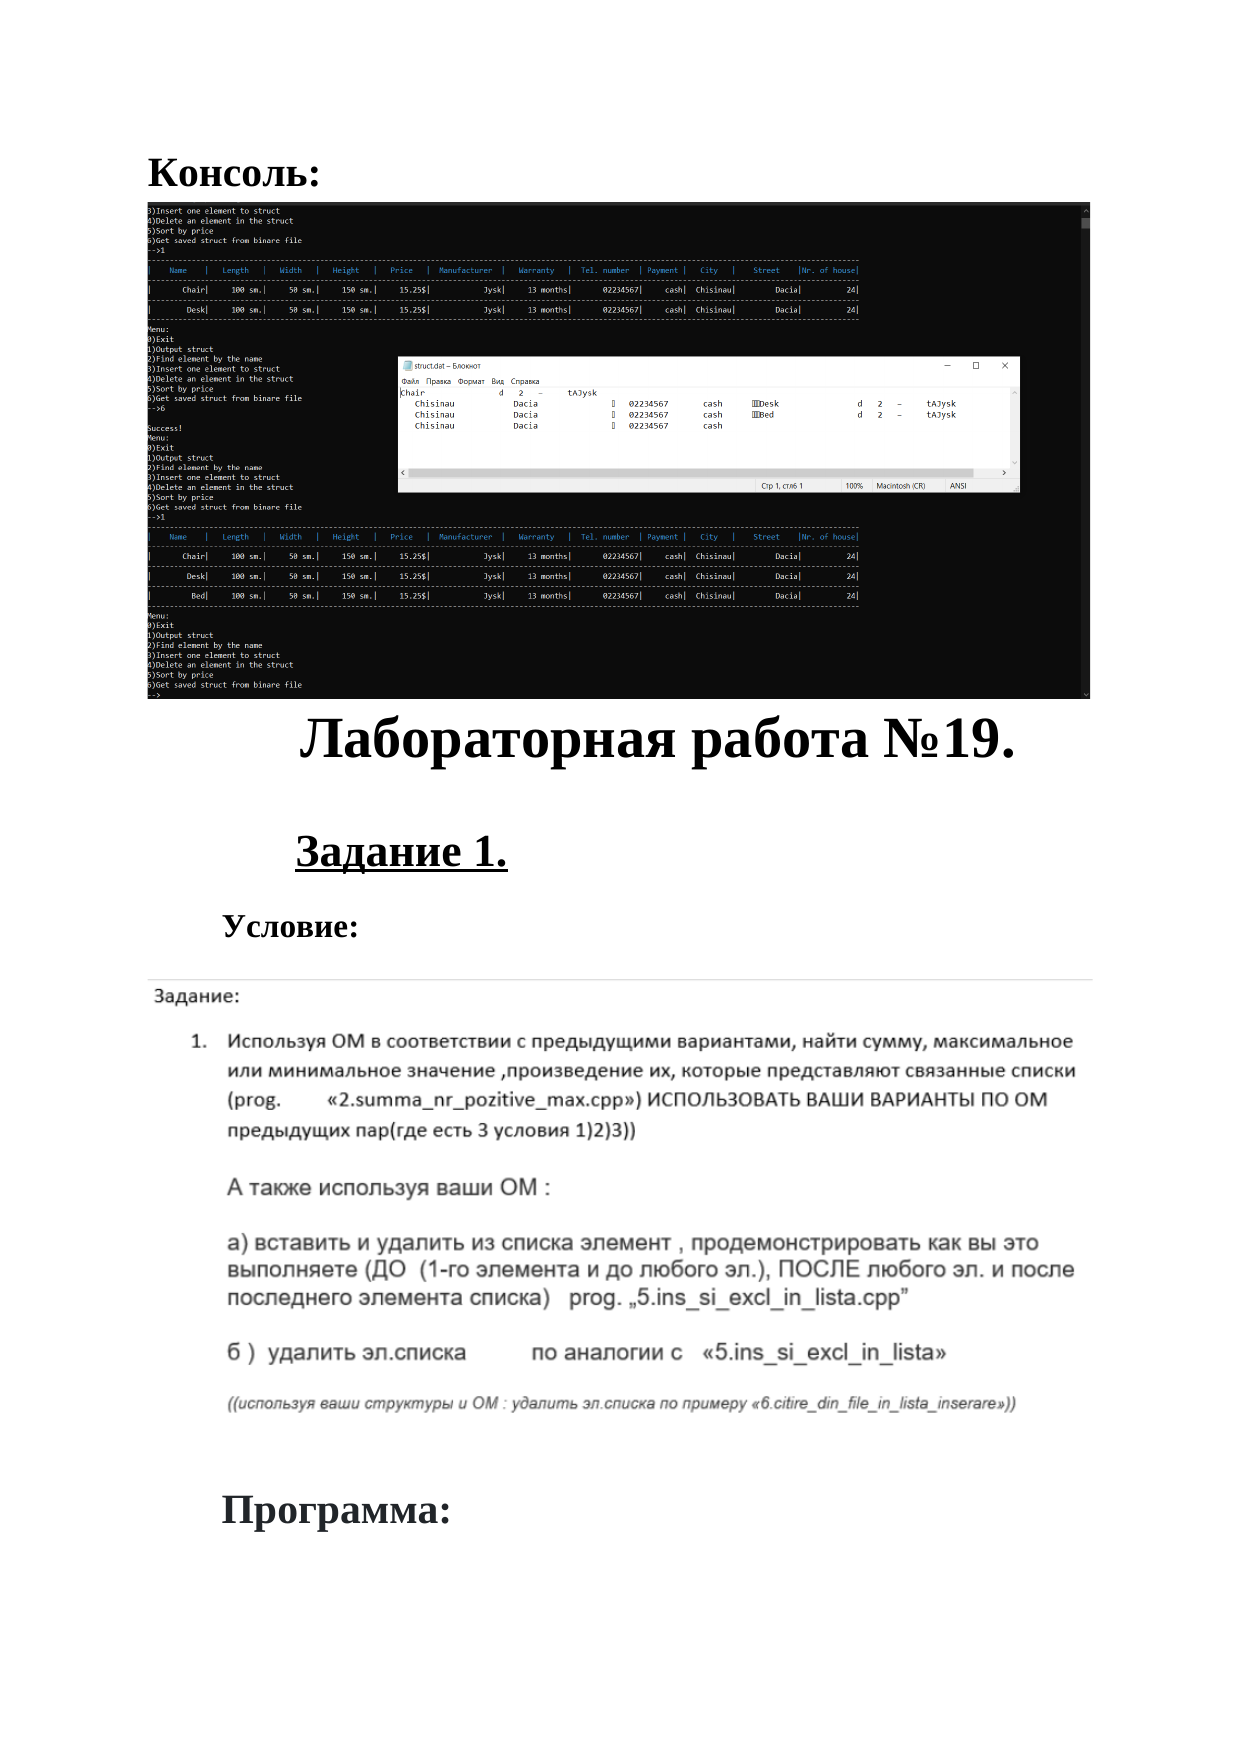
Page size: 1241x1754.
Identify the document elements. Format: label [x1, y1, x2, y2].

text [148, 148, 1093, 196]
picture [147, 979, 1093, 1456]
picture [147, 202, 1091, 699]
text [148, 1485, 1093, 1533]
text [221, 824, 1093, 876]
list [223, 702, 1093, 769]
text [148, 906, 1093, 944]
